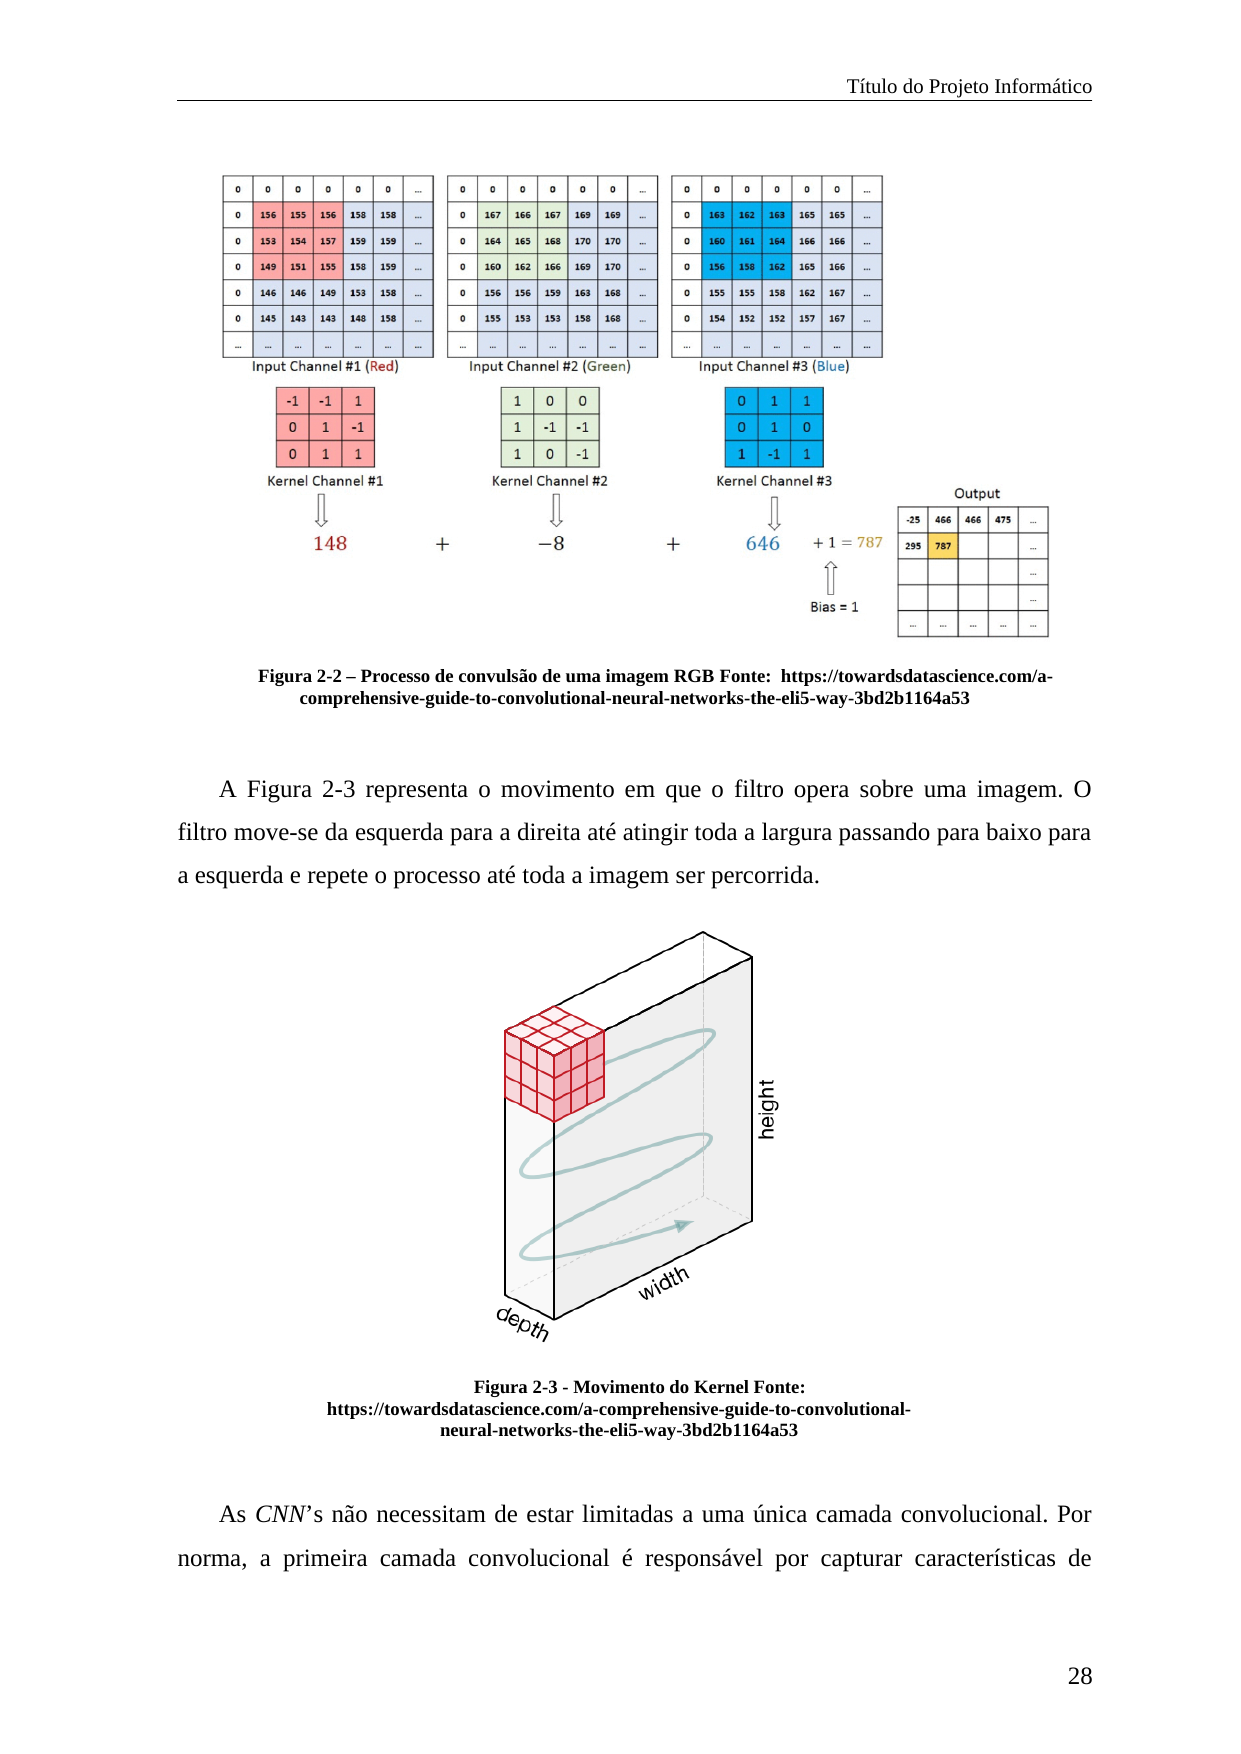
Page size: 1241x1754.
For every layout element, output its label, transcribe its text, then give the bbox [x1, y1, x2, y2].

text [177, 1499, 1092, 1571]
text A Figura 2-3 representa o movimento em que o filtro opera sobre uma imagem. O filtro move-se da esquerda para a direita até atingir toda a largura passando para baixo para a esquerda e repete o processo até toda a imagem ser percorrida. [177, 774, 1092, 889]
picture [485, 929, 784, 1353]
picture [177, 147, 1093, 657]
